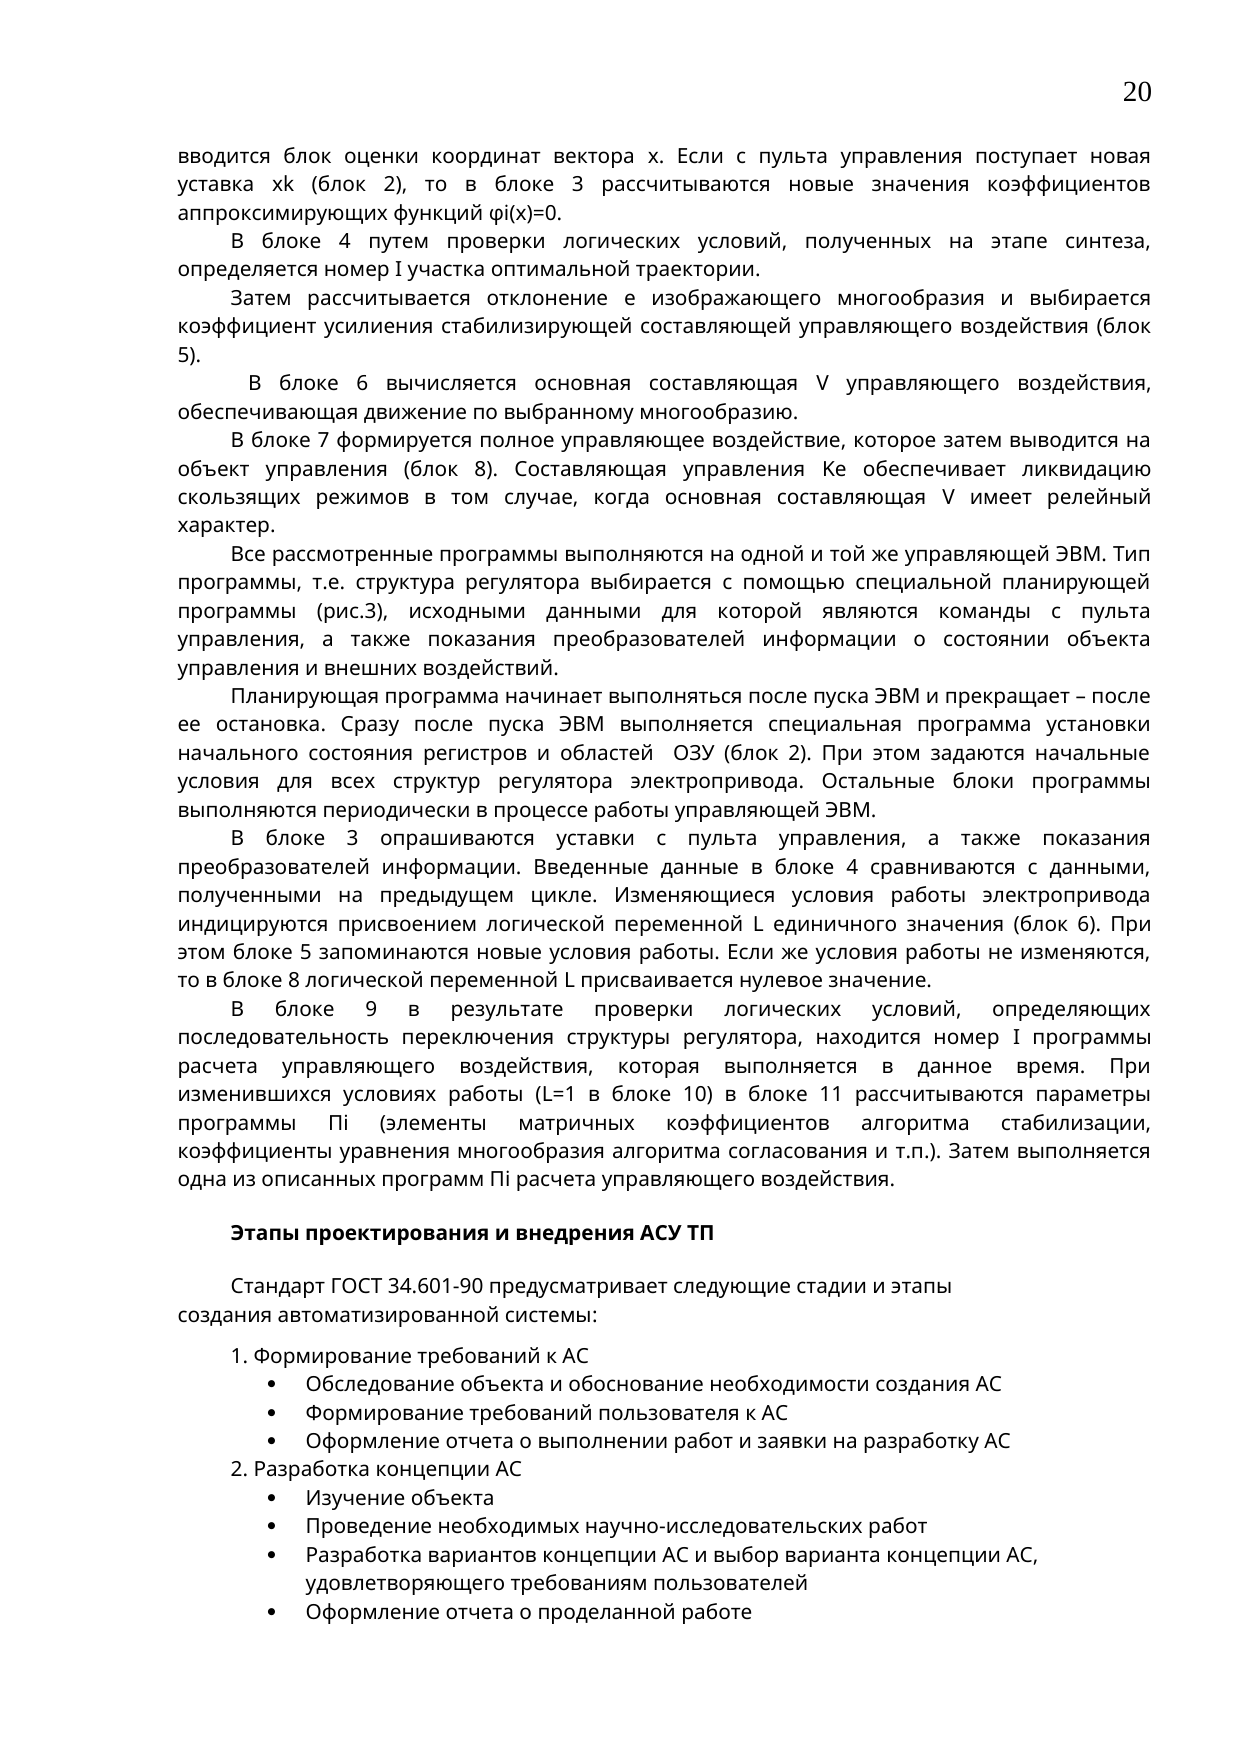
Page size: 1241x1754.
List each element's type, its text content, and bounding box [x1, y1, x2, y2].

list Изучение объекта [268, 1483, 1152, 1511]
text Стандарт ГОСТ 34.601-90 предусматривает следующие стадии и этапы создания автоматизированной системы: [177, 1271, 1152, 1328]
list Формирование требований пользователя к АС [268, 1398, 1152, 1426]
text В блоке 3 опрашиваются уставки с пульта управления, а также показания преобразователей информации. Введенные данные в блоке 4 сравниваются с данными, полученными на предыдущем цикле. Изменяющиеся условия работы электропривода индицируются присвоением логической переменной L единичного значения (блок 6). При этом блоке 5 запоминаются новые условия работы. Если же условия работы не изменяются, то в блоке 8 логической переменной L присваивается нулевое значение. [177, 823, 1152, 994]
text В блоке 4 путем проверки логических условий, полученных на этапе синтеза, определяется номер I участка оптимальной траектории. [177, 226, 1152, 283]
text 1. Формирование требований к АС [177, 1341, 1152, 1369]
text В блоке 7 формируется полное управляющее воздействие, которое затем выводится на объект управления (блок 8). Составляющая управления Ke обеспечивает ликвидацию скользящих режимов в том случае, когда основная составляющая V имеет релейный характер. [177, 425, 1152, 539]
text Затем рассчитывается отклонение e изображающего многообразия и выбирается коэффициент усилиения стабилизирующей составляющей управляющего воздействия (блок 5). [177, 283, 1152, 368]
list Оформление отчета о выполнении работ и заявки на разработку АС [268, 1426, 1152, 1454]
text 2. Разработка концепции АС [177, 1454, 1152, 1483]
list Обследование объекта и обоснование необходимости создания АС [268, 1369, 1152, 1398]
list Оформление отчета о проделанной работе [268, 1597, 1152, 1625]
subtitle Этапы проектирования и внедрения АСУ ТП [177, 1218, 1152, 1246]
list Проведение необходимых научно-исследовательских работ [268, 1511, 1152, 1540]
text Планирующая программа начинает выполняться после пуска ЭВМ и прекращает – после ее остановка. Сразу после пуска ЭВМ выполняется специальная программа установки начального состояния регистров и областей ОЗУ (блок 2). При этом задаются начальные условия для всех структур регулятора электропривода. Остальные блоки программы выполняются периодически в процессе работы управляющей ЭВМ. [177, 681, 1152, 823]
text В блоке 9 в результате проверки логических условий, определяющих последовательность переключения структуры регулятора, находится номер I программы расчета управляющего воздействия, которая выполняется в данное время. При изменившихся условиях работы (L=1 в блоке 10) в блоке 11 рассчитываются параметры программы Пi (элементы матричных коэффициентов алгоритма стабилизации, коэффициенты уравнения многообразия алгоритма согласования и т.п.). Затем выполняется одна из описанных программ Пi расчета управляющего воздействия. [177, 994, 1152, 1193]
text Все рассмотренные программы выполняются на одной и той же управляющей ЭВМ. Тип программы, т.е. структура регулятора выбирается с помощью специальной планирующей программы (рис.3), исходными данными для которой являются команды с пульта управления, а также показания преобразователей информации о состоянии объекта управления и внешних воздействий. [177, 539, 1152, 681]
list Разработка вариантов концепции АС и выбор варианта концепции АС, удовлетворяющего требованиям пользователей [268, 1540, 1152, 1597]
text В блоке 6 вычисляется основная составляющая V управляющего воздействия, обеспечивающая движение по выбранному многообразию. [177, 368, 1152, 425]
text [177, 141, 1152, 226]
